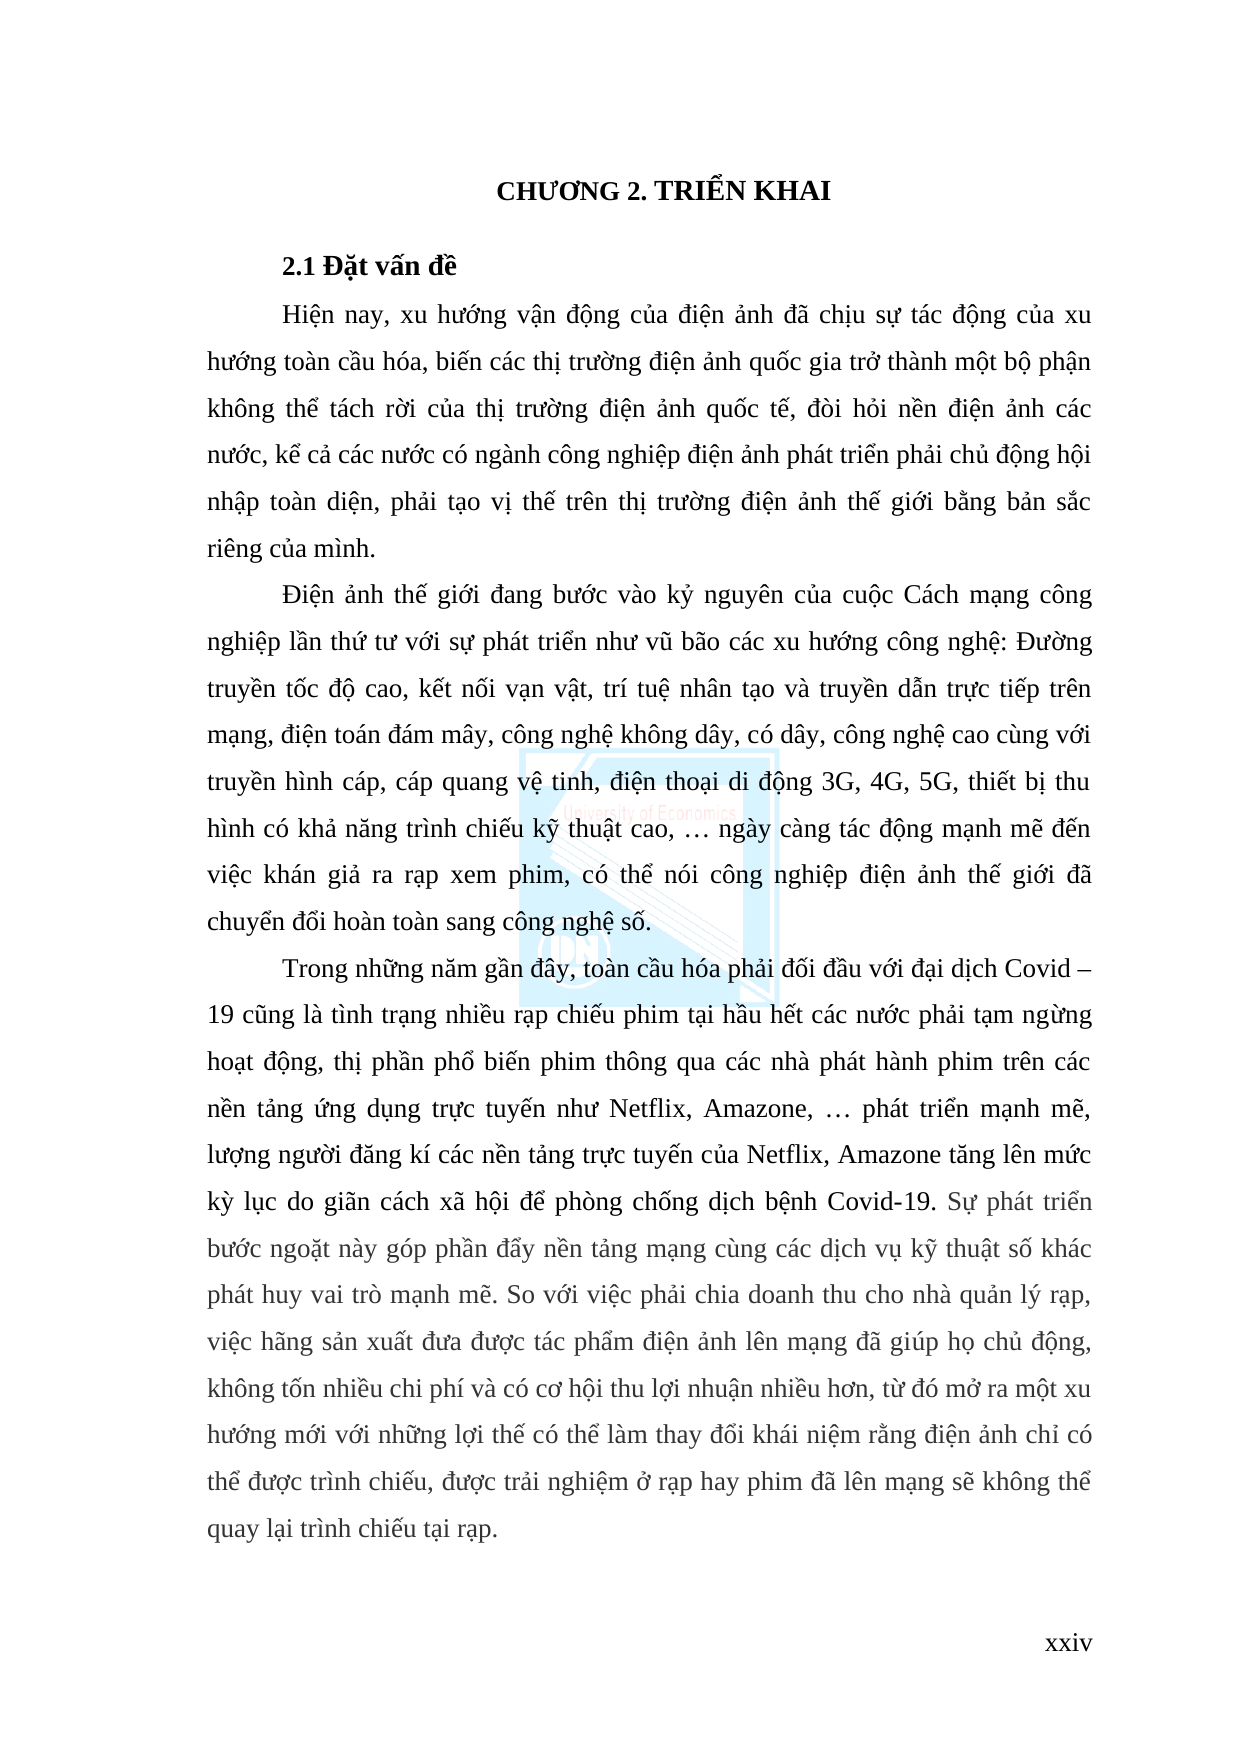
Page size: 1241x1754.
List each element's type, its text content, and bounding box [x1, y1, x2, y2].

text Điện ảnh thế giới đang bước vào kỷ nguyên của cuộc Cách mạng công nghiệp lần thứ tư với sự phát triển như vũ bão các xu hướng công nghệ: Đường truyền tốc độ cao, kết nối vạn vật, trí tuệ nhân tạo và truyền dẫn trực tiếp trên mạng, điện toán đám mây, công nghệ không dây, có dây, công nghệ cao cùng với truyền hình cáp, cáp quang vệ tinh, điện thoại di động 3G, 4G, 5G, thiết bị thu hình có khả năng trình chiếu kỹ thuật cao, … ngày càng tác động mạnh mẽ đến việc khán giả ra rạp xem phim, có thể nói công nghiệp điện ảnh thế giới đã chuyển đổi hoàn toàn sang công nghệ số. [207, 578, 1092, 936]
text Hiện nay, xu hướng vận động của điện ảnh đã chịu sự tác động của xu hướng toàn cầu hóa, biến các thị trường điện ảnh quốc gia trở thành một bộ phận không thể tách rời của thị trường điện ảnh quốc tế, đòi hỏi nền điện ảnh các nước, kể cả các nước có ngành công nghiệp điện ảnh phát triển phải chủ động hội nhập toàn diện, phải tạo vị thế trên thị trường điện ảnh thế giới bằng bản sắc riêng của mình. [207, 298, 1092, 563]
text 2.1 Đặt vấn đề [207, 248, 1092, 282]
subtitle TRIỂN KHAI [235, 173, 1092, 206]
text Trong những năm gần đây, toàn cầu hóa phải đối đầu với đại dịch Covid – 19 cũng là tình trạng nhiều rạp chiếu phim tại hầu hết các nước phải tạm ngừng hoạt động, thị phần phổ biến phim thông qua các nhà phát hành phim trên các nền tảng ứng dụng trực tuyến như Netflix, Amazone, … phát triển mạnh mẽ, lượng người đăng kí các nền tảng trực tuyến của Netflix, Amazone tăng lên mức kỳ lục do giãn cách xã hội để phòng chống dịch bệnh Covid-19. Sự phát triển bước ngoặt này góp phần đẩy nền tảng mạng cùng các dịch vụ kỹ thuật số khác phát huy vai trò mạnh mẽ. So với việc phải chia doanh thu cho nhà quản lý rạp, việc hãng sản xuất đưa được tác phẩm điện ảnh lên mạng đã giúp họ chủ động, không tốn nhiều chi phí và có cơ hội thu lợi nhuận nhiều hơn, từ đó mở ra một xu hướng mới với những lợi thế có thể làm thay đổi khái niệm rằng điện ảnh chỉ có thể được trình chiếu, được trải nghiệm ở rạp hay phim đã lên mạng sẽ không thể quay lại trình chiếu tại rạp. [207, 952, 1092, 1543]
